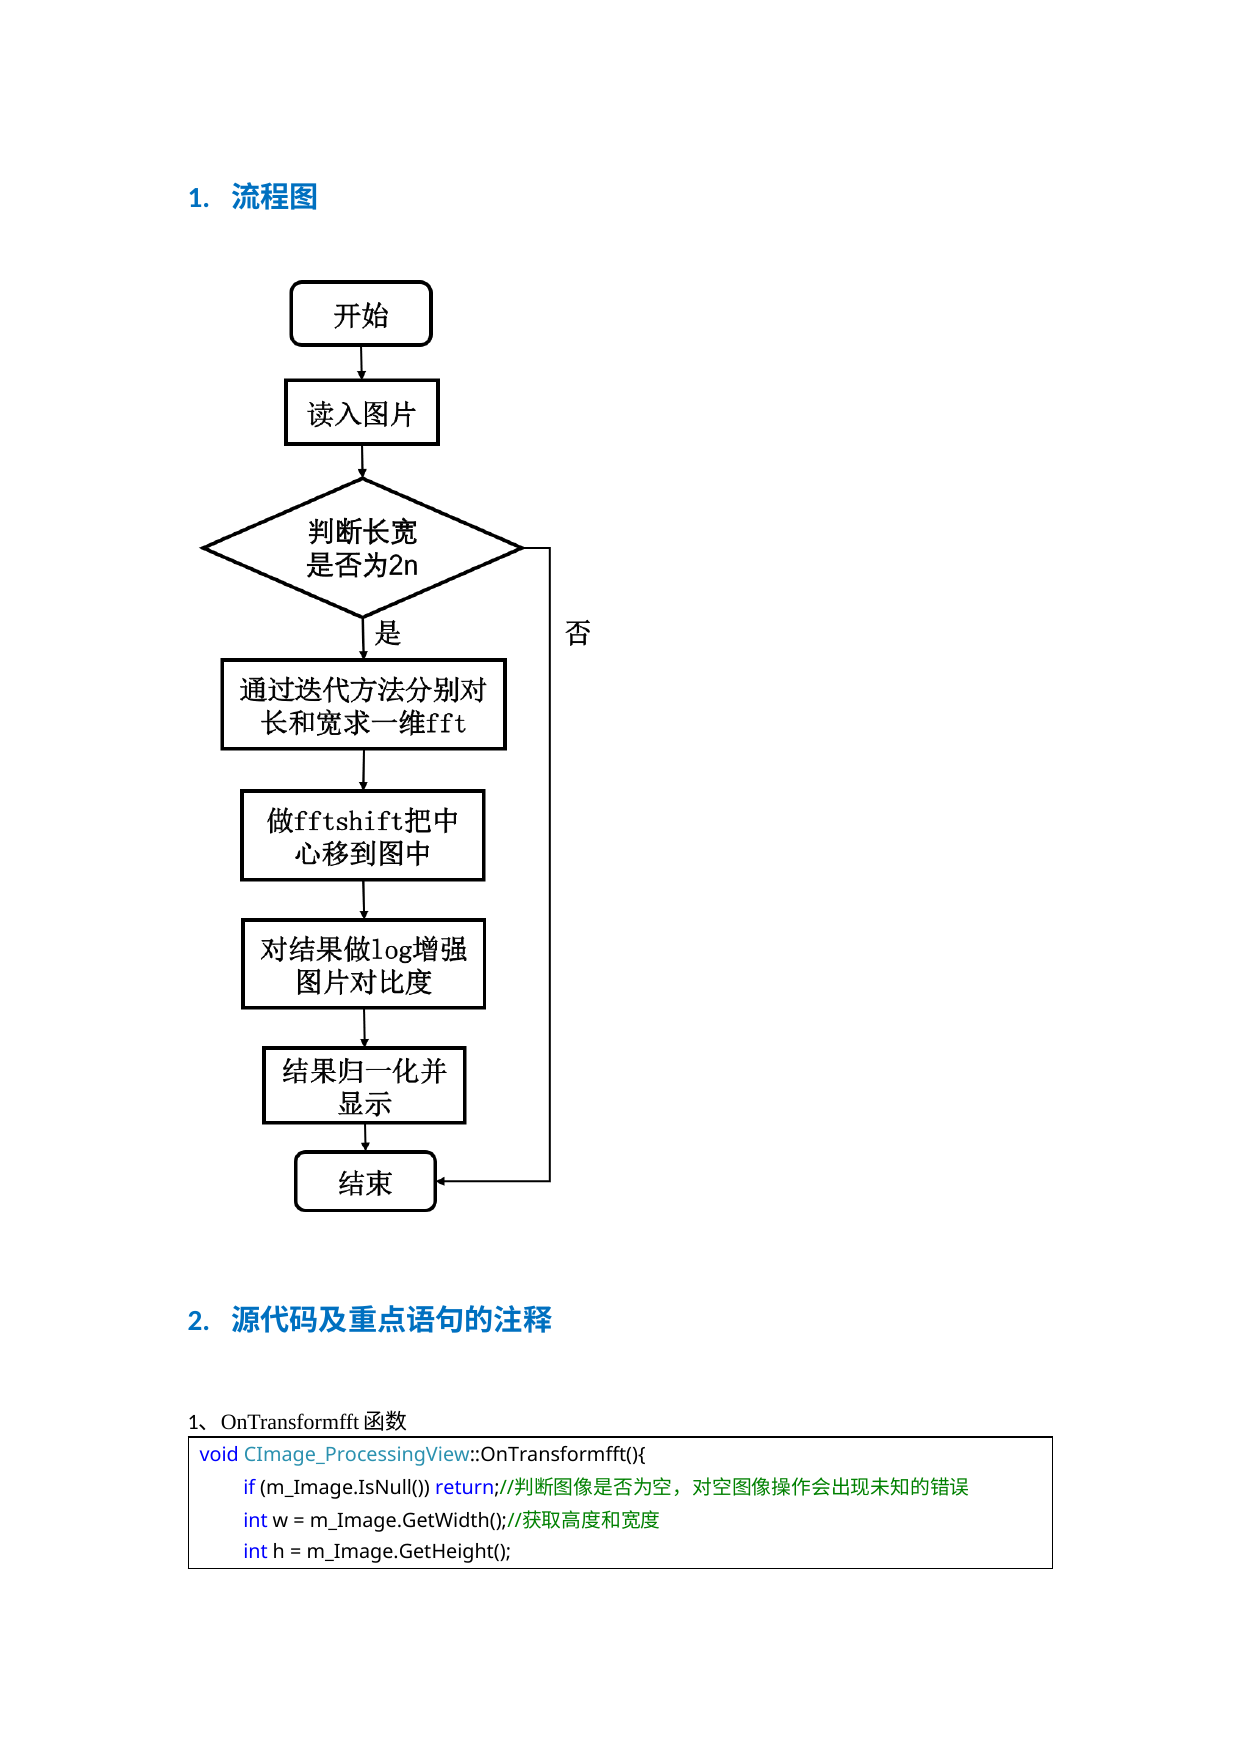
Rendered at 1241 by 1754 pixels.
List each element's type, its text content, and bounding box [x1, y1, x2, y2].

table_header [188, 281, 619, 1223]
subtitle 流程图 [187, 162, 1053, 227]
text 1、OnTransformfft函数 [187, 1404, 1053, 1436]
picture [198, 280, 602, 1212]
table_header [189, 1438, 1052, 1567]
subtitle 源代码及重点语句的注释 [187, 1285, 1053, 1350]
